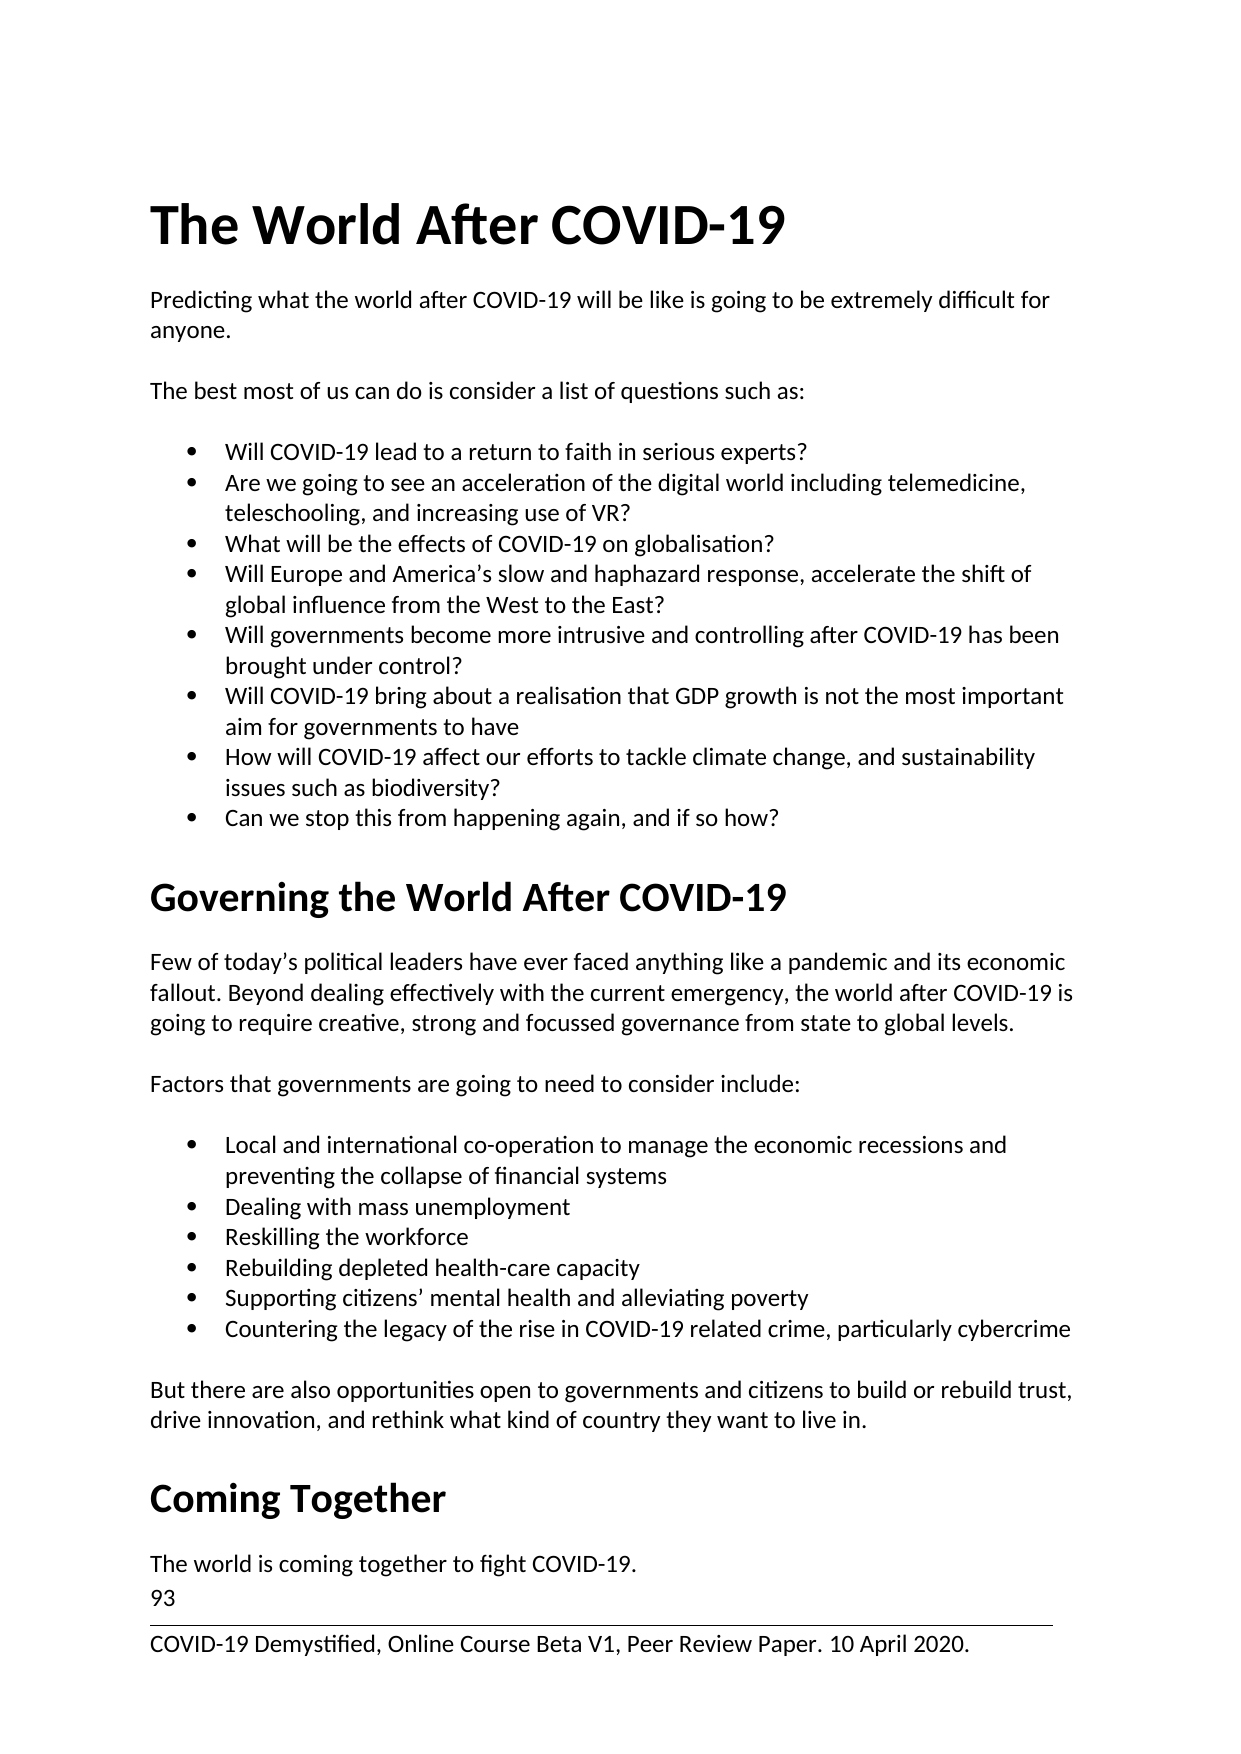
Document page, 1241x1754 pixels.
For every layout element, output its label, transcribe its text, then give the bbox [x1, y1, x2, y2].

text Few of today’s political leaders have ever faced anything like a pandemic and its economic fallout. Beyond dealing effectively with the current emergency, the world after COVID-19 is going to require creative, strong and focussed governance from state to global levels. [150, 946, 1090, 1038]
list Rebuilding depleted health-care capacity [187, 1252, 1090, 1282]
text The best most of us can do is consider a list of questions such as: [150, 375, 1090, 406]
list How will COVID-19 affect our efforts to tackle climate change, and sustainability issues such as biodiversity? [187, 742, 1090, 803]
subtitle The World After COVID-19 [150, 187, 1090, 259]
subtitle Governing the World After COVID-19 [150, 871, 1090, 921]
list Supporting citizens’ mental health and alleviating poverty [187, 1282, 1090, 1313]
text The world is coming together to fight COVID-19. [150, 1548, 1090, 1579]
text Factors that governments are going to need to consider include: [150, 1068, 1090, 1099]
list Reskilling the workforce [187, 1221, 1090, 1252]
text Predicting what the world after COVID-19 will be like is going to be extremely difficult for anyone. [150, 284, 1090, 345]
list Can we stop this from happening again, and if so how? [187, 803, 1090, 833]
list What will be the effects of COVID-19 on globalisation? [187, 528, 1090, 558]
list Will COVID-19 lead to a return to faith in serious experts? [187, 436, 1090, 467]
subtitle Coming Together [150, 1472, 1090, 1523]
list Countering the legacy of the rise in COVID-19 related crime, particularly cybercrime [187, 1313, 1090, 1343]
list Local and international co-operation to manage the economic recessions and preventing the collapse of financial systems [187, 1129, 1090, 1191]
text But there are also opportunities open to governments and citizens to build or rebuild trust, drive innovation, and rethink what kind of country they want to live in. [150, 1374, 1090, 1435]
list Dealing with mass unemployment [187, 1191, 1090, 1221]
list Will governments become more intrusive and controlling after COVID-19 has been brought under control? [187, 619, 1090, 681]
list Will COVID-19 bring about a realisation that GDP growth is not the most important aim for governments to have [187, 681, 1090, 742]
list Will Europe and America’s slow and haphazard response, accelerate the shift of global influence from the West to the East? [187, 558, 1090, 619]
list Are we going to see an acceleration of the digital world including telemedicine, teleschooling, and increasing use of VR? [187, 467, 1090, 528]
